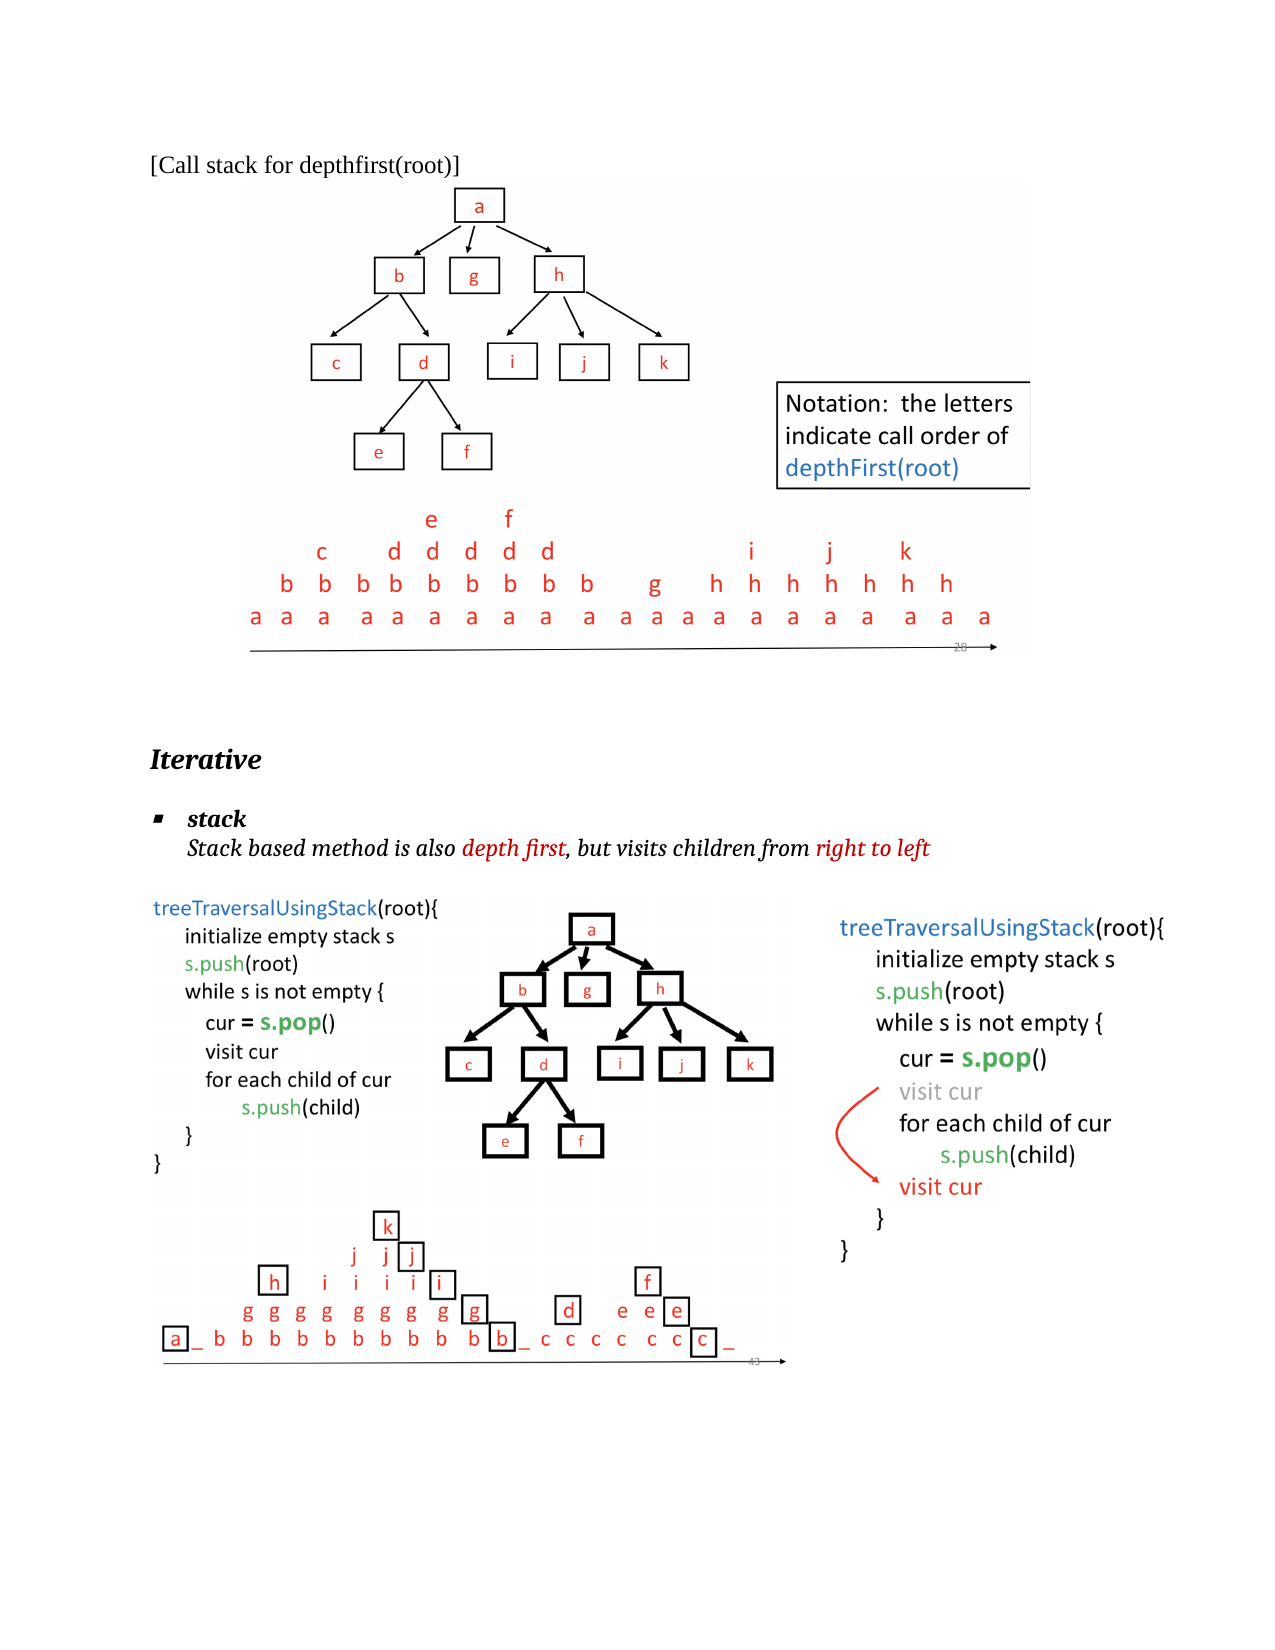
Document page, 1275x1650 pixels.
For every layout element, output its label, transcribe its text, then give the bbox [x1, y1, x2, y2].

text [Call stack for depthfirst(root)] [150, 150, 1125, 179]
picture [244, 178, 1031, 657]
list stack [150, 805, 1125, 834]
text Stack based method is also depth first, but visits children from right to left [187, 834, 1125, 863]
text Iterative [150, 743, 1125, 776]
picture [818, 898, 1169, 1271]
picture [150, 891, 793, 1372]
